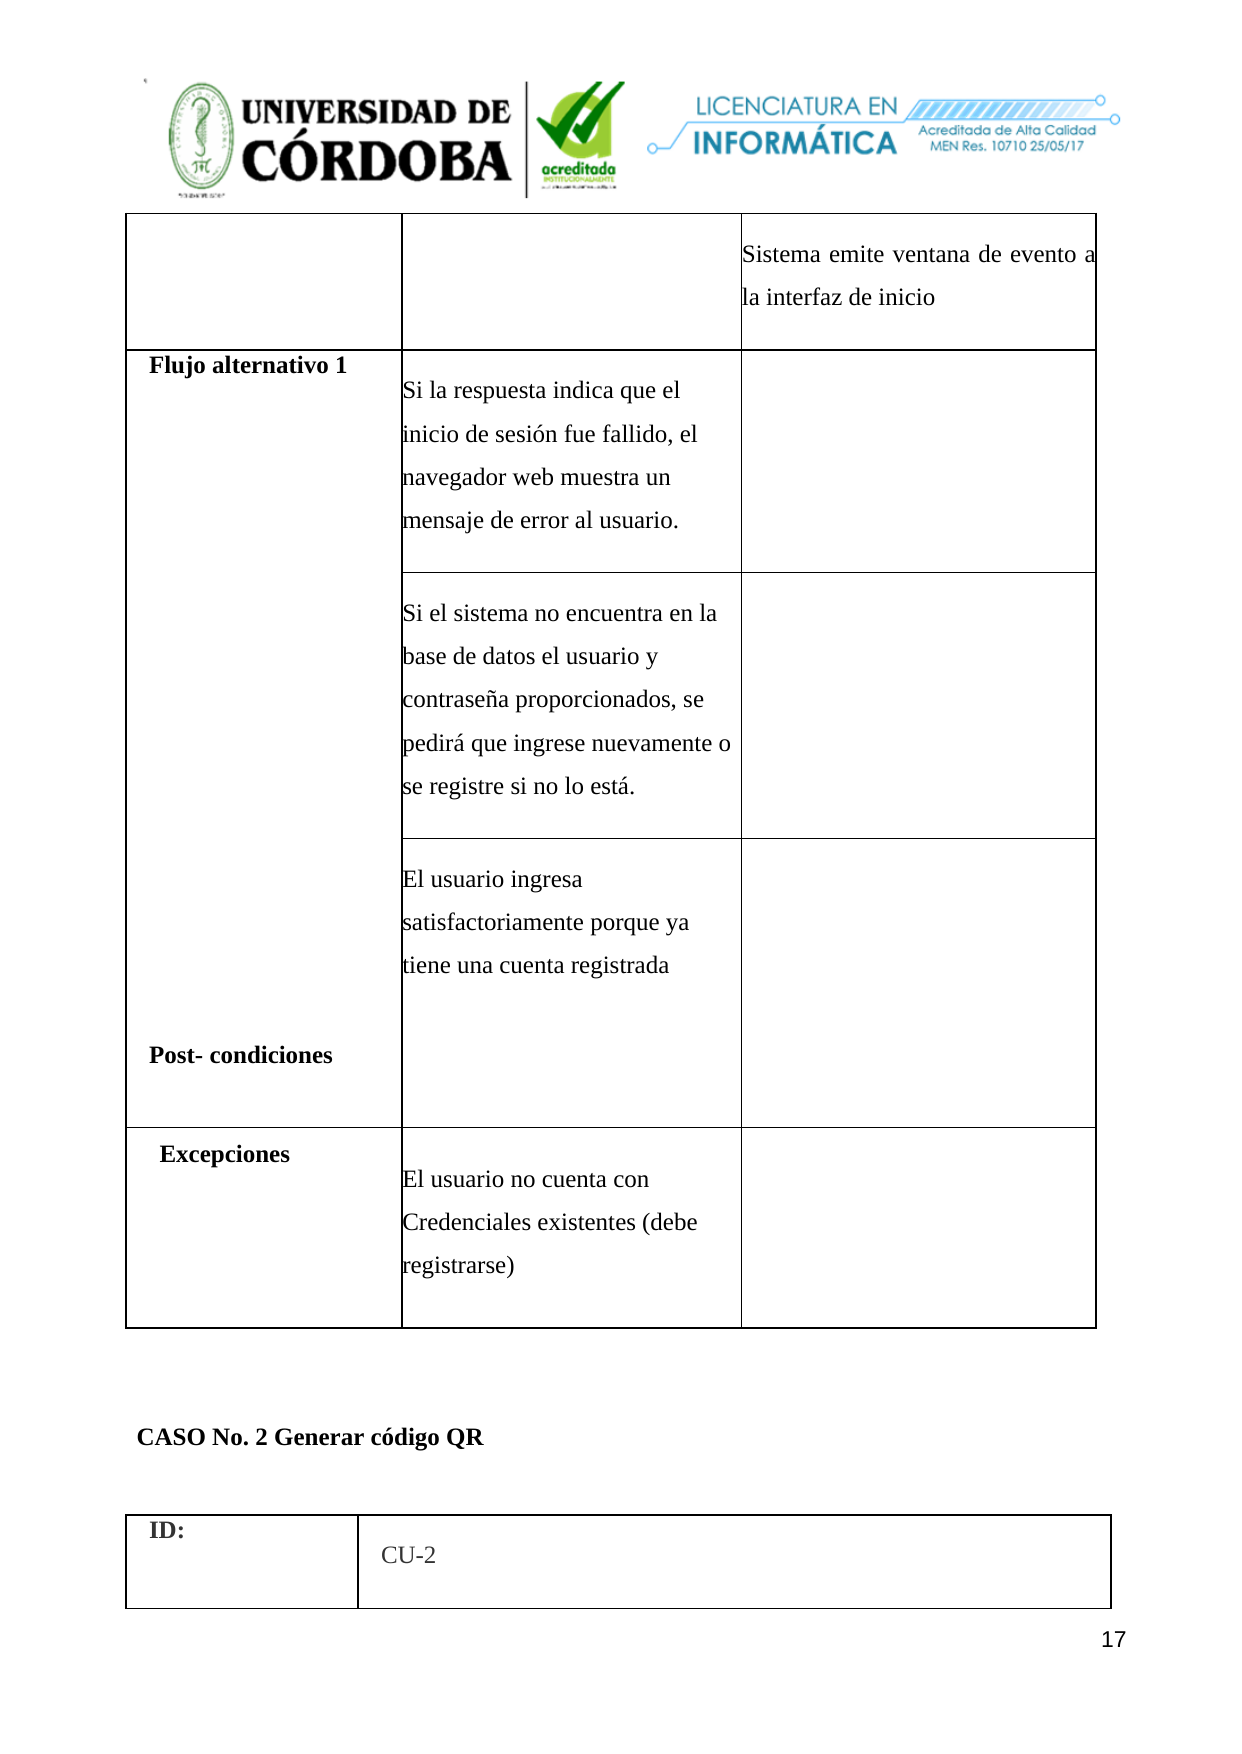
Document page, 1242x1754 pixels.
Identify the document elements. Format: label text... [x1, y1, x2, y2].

table_cell El usuario no cuenta con Credenciales existentes (debe registrarse) [403, 1128, 741, 1327]
text CASO No. 2 Generar código QR [136, 1422, 1126, 1450]
table_cell [127, 214, 401, 349]
table_cell Si el sistema no encuentra en la base de datos el usuario y contraseña proporcionados, se pedirá que ingrese nuevamente o se registre si no lo está. [403, 573, 741, 838]
table_cell Excepciones [127, 1128, 401, 1327]
table_cell [403, 214, 741, 349]
table_header ID: [127, 1516, 357, 1607]
picture [136, 52, 1127, 213]
table_header CU-2 [359, 1516, 1110, 1607]
table_cell [742, 839, 1095, 1127]
table_cell Sistema emite ventana de evento a la interfaz de inicio [742, 214, 1095, 349]
table_cell [742, 1128, 1095, 1327]
table_cell Flujo alternativo 1 Post- condiciones [127, 351, 401, 1127]
table_cell [742, 573, 1095, 838]
table_cell El usuario ingresa satisfactoriamente porque ya tiene una cuenta registrada [403, 839, 741, 1127]
table_cell [742, 351, 1095, 572]
table_cell Si la respuesta indica que el inicio de sesión fue fallido, el navegador web muestra un mensaje de error al usuario. [403, 351, 741, 572]
